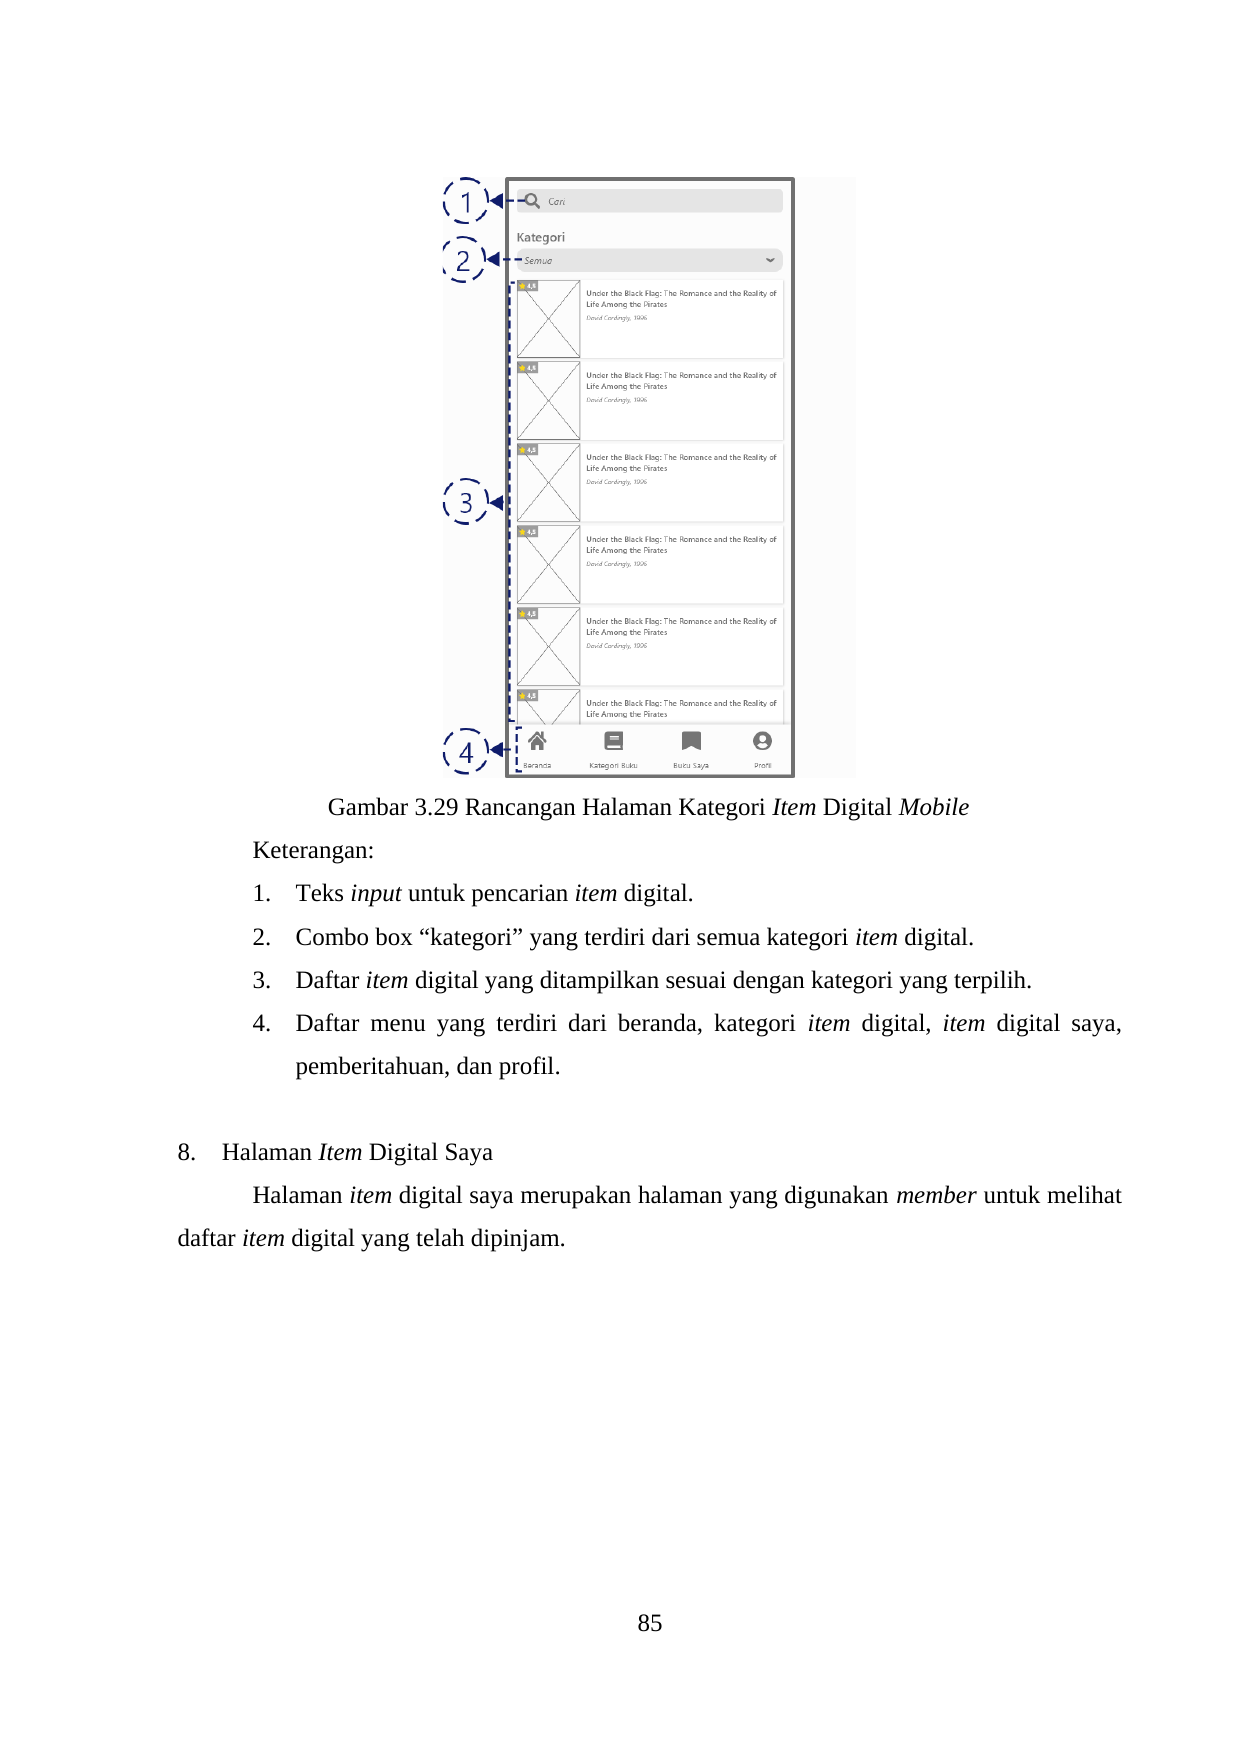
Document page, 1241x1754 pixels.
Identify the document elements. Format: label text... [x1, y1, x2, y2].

list Daftar item digital yang ditampilkan sesuai dengan kategori yang terpilih. [252, 965, 1122, 993]
list Halaman Item Digital Saya [177, 1137, 1122, 1166]
text Halaman item digital saya merupakan halaman yang digunakan member untuk melihat daftar item digital yang telah dipinjam. [177, 1180, 1122, 1252]
picture [442, 177, 857, 778]
list Combo box “kategori” yang terdiri dari semua kategori item digital. [252, 922, 1122, 950]
list Teks input untuk pencarian item digital. [252, 878, 1122, 907]
list Daftar menu yang terdiri dari beranda, kategori item digital, item digital saya, pemberitahuan, dan profil. [252, 1008, 1122, 1080]
text Gambar 3.29 Rancangan Halaman Kategori Item Digital Mobile [177, 792, 1122, 821]
text Keterangan: [177, 835, 1122, 864]
